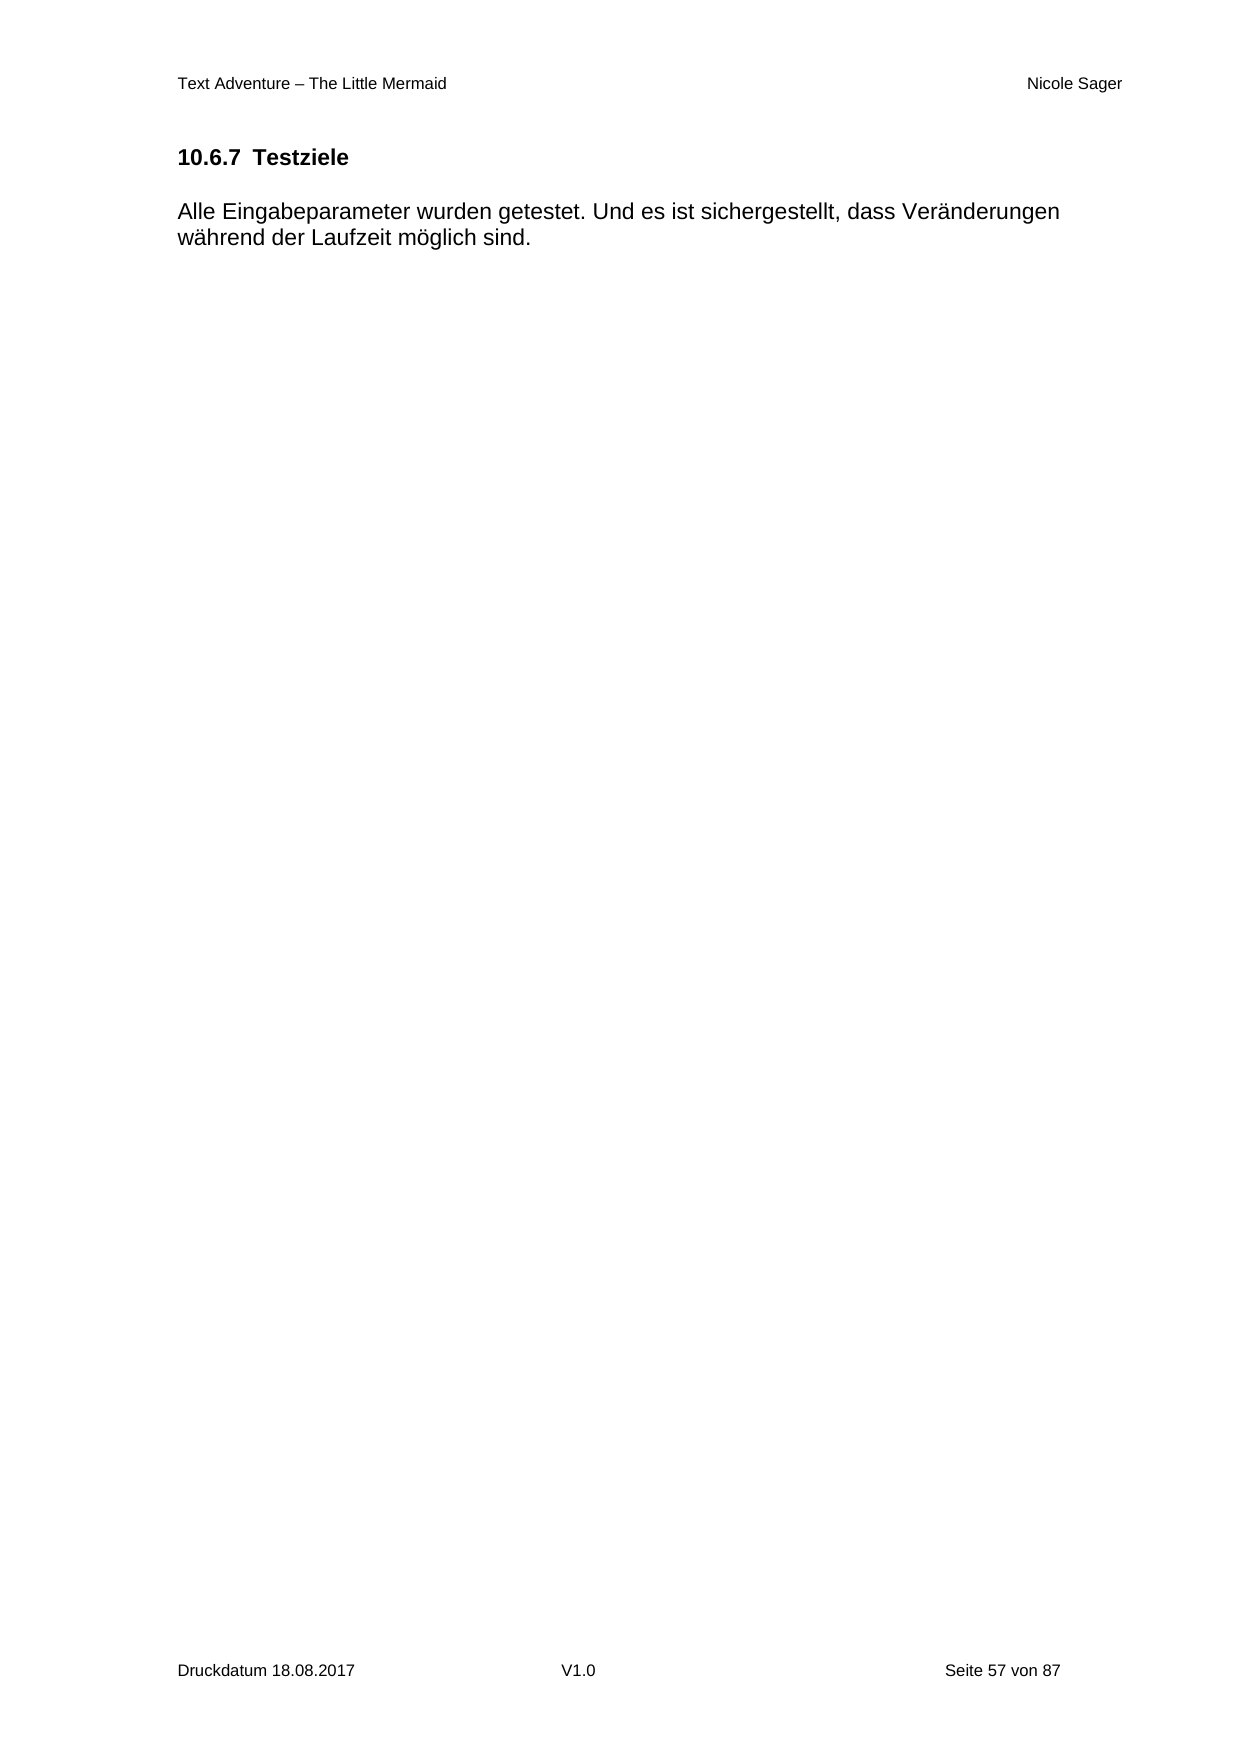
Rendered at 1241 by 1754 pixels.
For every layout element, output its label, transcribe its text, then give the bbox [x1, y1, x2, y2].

text Alle Eingabeparameter wurden getestet. Und es ist sichergestellt, dass Veränderungen während der Laufzeit möglich sind. [177, 198, 1122, 250]
subtitle Testziele [177, 144, 1122, 171]
